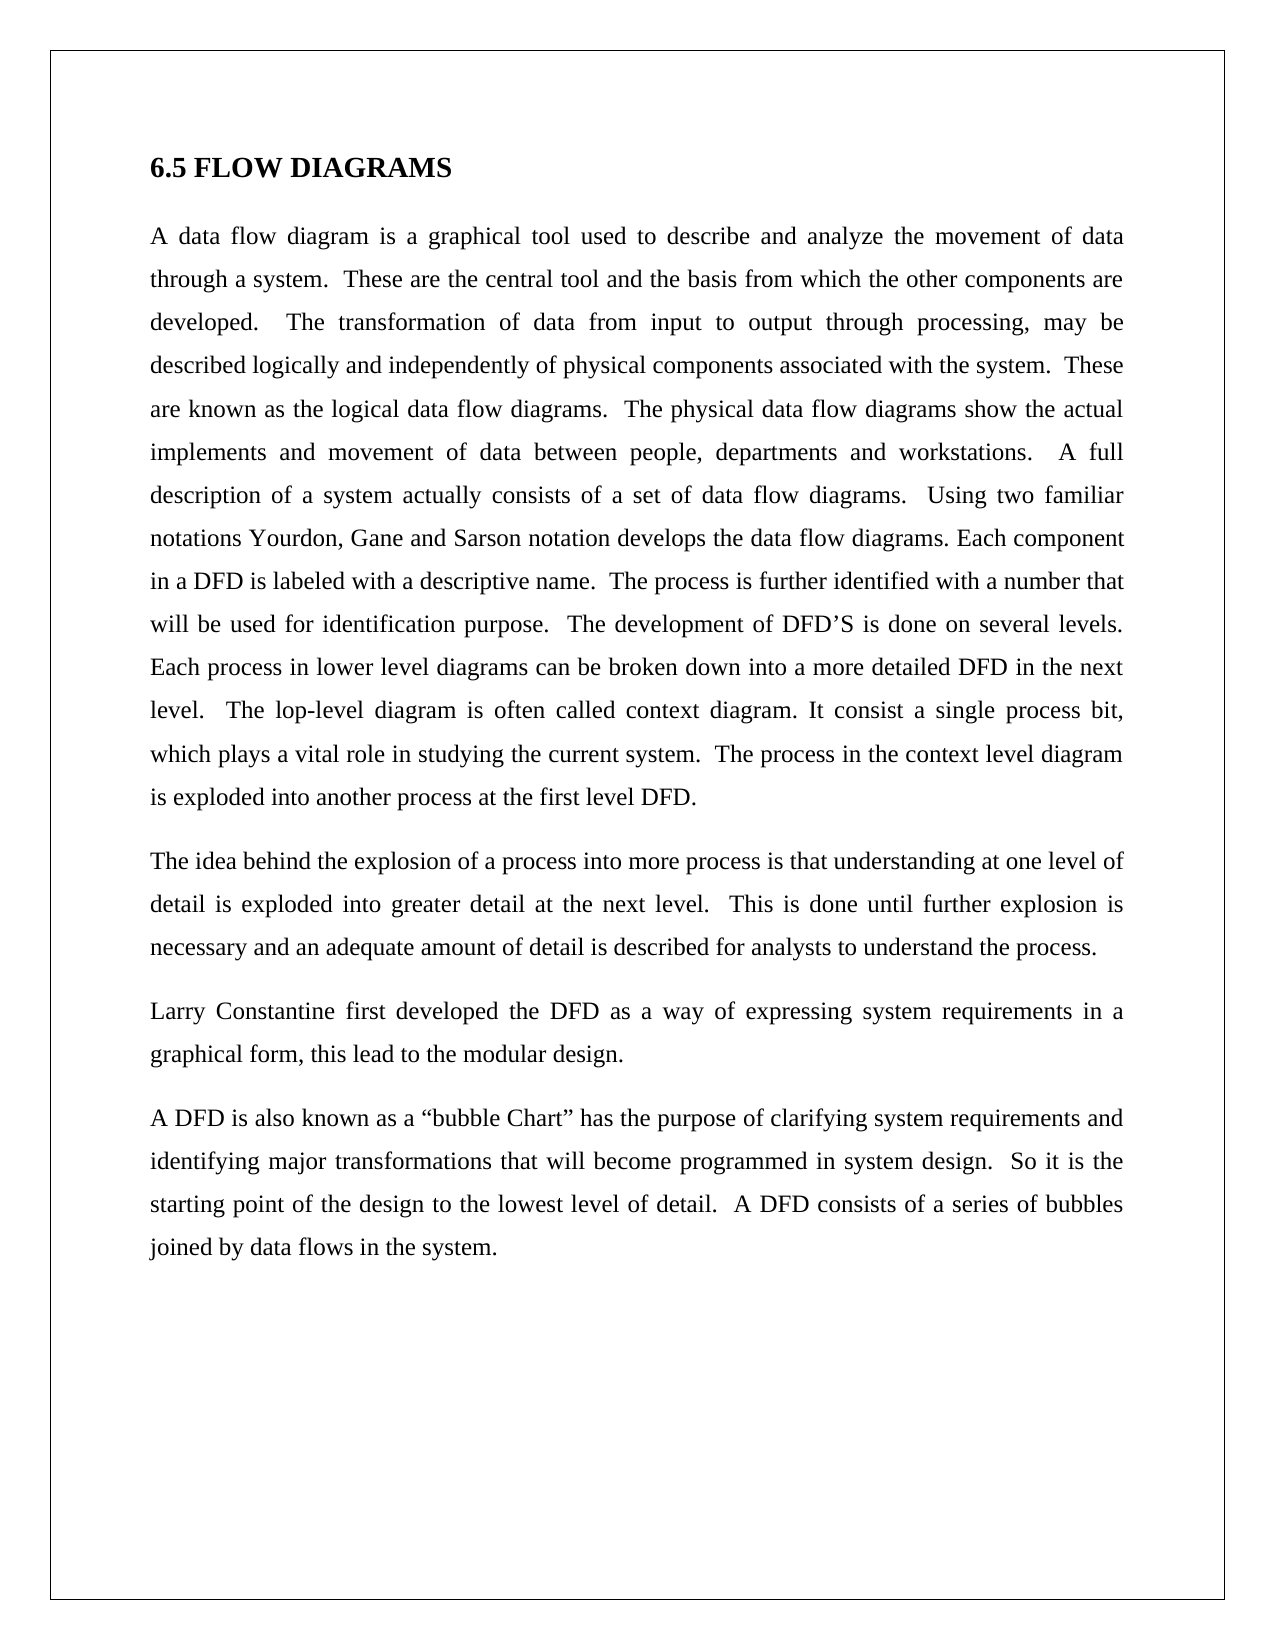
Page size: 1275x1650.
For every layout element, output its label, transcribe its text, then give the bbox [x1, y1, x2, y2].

text Larry Constantine first developed the DFD as a way of expressing system requirements in a graphical form, this lead to the modular design. [150, 996, 1125, 1068]
text The idea behind the explosion of a process into more process is that understanding at one level of detail is exploded into greater detail at the next level. This is done until further explosion is necessary and an adequate amount of detail is described for analysts to understand the process. [150, 846, 1125, 961]
text A data flow diagram is a graphical tool used to describe and analyze the movement of data through a system. These are the central tool and the basis from which the other components are developed. The transformation of data from input to output through processing, may be described logically and independently of physical components associated with the system. These are known as the logical data flow diagrams. The physical data flow diagrams show the actual implements and movement of data between people, departments and workstations. A full description of a system actually consists of a set of data flow diagrams. Using two familiar notations Yourdon, Gane and Sarson notation develops the data flow diagrams. Each component in a DFD is labeled with a descriptive name. The process is further identified with a number that will be used for identification purpose. The development of DFD’S is done on several levels. Each process in lower level diagrams can be broken down into a more detailed DFD in the next level. The lop-level diagram is often called context diagram. It consist a single process bit, which plays a vital role in studying the current system. The process in the context level diagram is exploded into another process at the first level DFD. [150, 221, 1125, 811]
text 6.5 FLOW DIAGRAMS [150, 150, 1125, 183]
text A DFD is also known as a “bubble Chart” has the purpose of clarifying system requirements and identifying major transformations that will become programmed in system design. So it is the starting point of the design to the lowest level of detail. A DFD consists of a series of bubbles joined by data flows in the system. [150, 1103, 1125, 1261]
